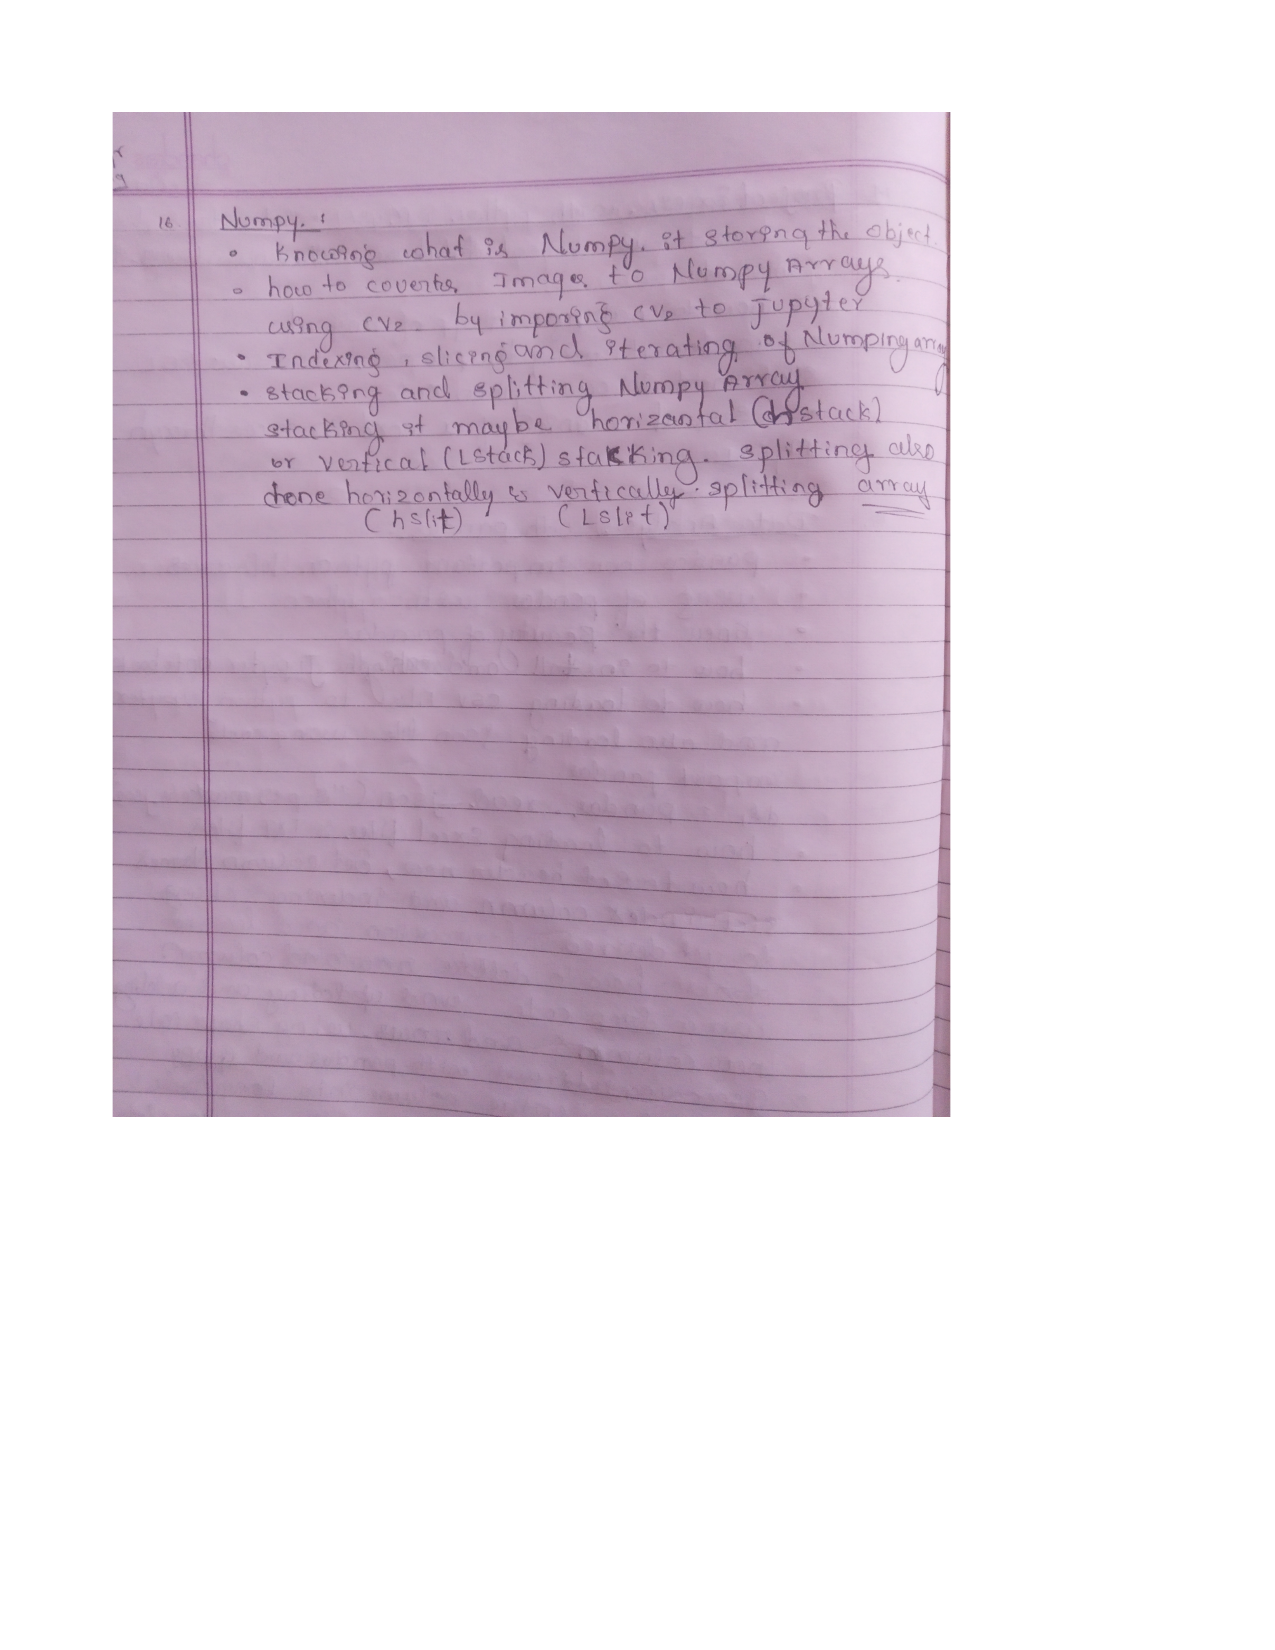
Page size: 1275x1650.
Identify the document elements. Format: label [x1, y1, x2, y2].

table_cell [101, 113, 1148, 1532]
picture [112, 112, 951, 1117]
